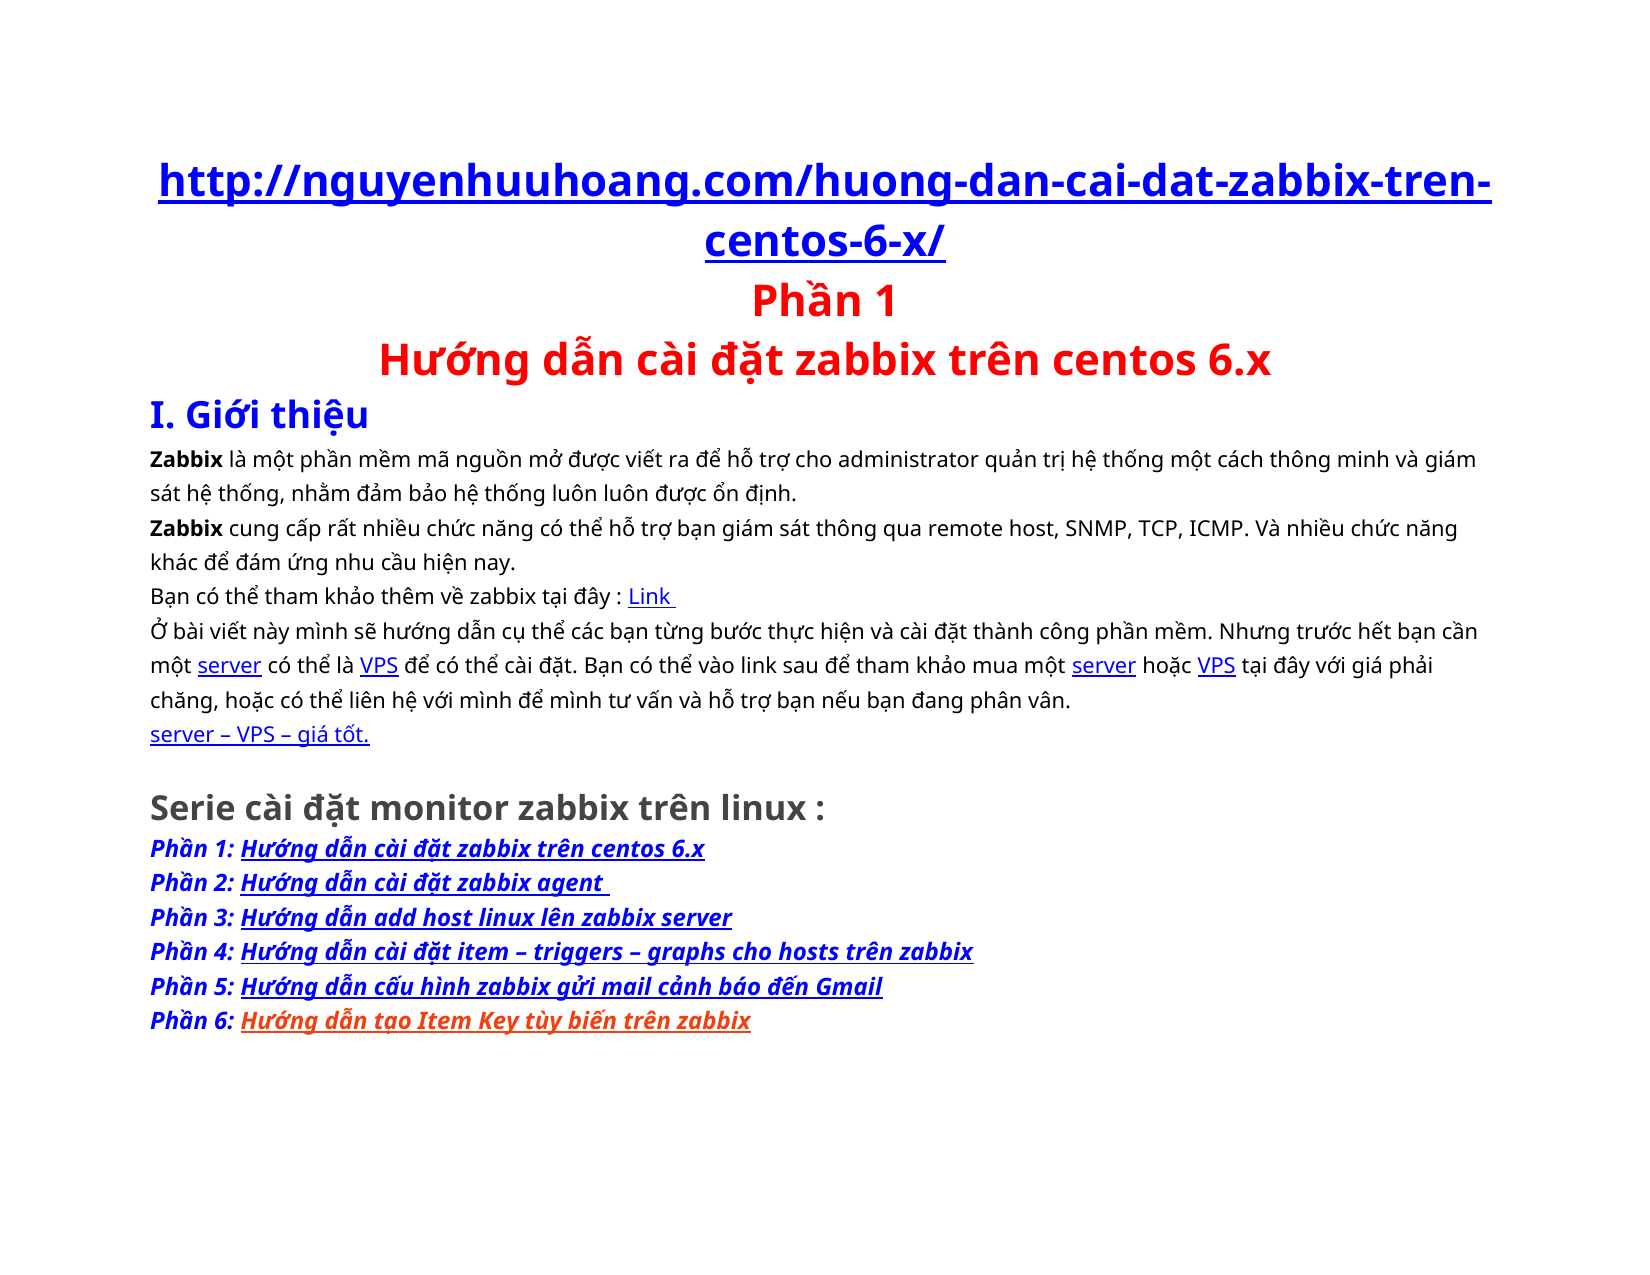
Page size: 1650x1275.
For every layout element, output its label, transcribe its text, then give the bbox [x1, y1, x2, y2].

text Hướng dẫn cài đặt zabbix trên centos 6.x [150, 329, 1500, 388]
text Phần 1: Hướng dẫn cài đặt zabbix trên centos 6.x [150, 830, 1500, 864]
text Phần 6: Hướng dẫn tạo Item Key tùy biến trên zabbix [150, 1002, 1500, 1036]
text http://nguyenhuuhoang.com/huong-dan-cai-dat-zabbix-tren-centos-6-x/ [150, 150, 1500, 269]
text Phần 2: Hướng dẫn cài đặt zabbix agent [150, 864, 1500, 899]
text Phần 1 [150, 269, 1500, 329]
text I. Giới thiệu [150, 388, 1500, 439]
text Zabbix là một phần mềm mã nguồn mở được viết ra để hỗ trợ cho administrator quản trị hệ thống một cách thông minh và giám sát hệ thống, nhằm đảm bảo hệ thống luôn luôn được ổn định. [150, 439, 1500, 508]
text Bạn có thể tham khảo thêm về zabbix tại đây : Link [150, 577, 1500, 611]
text Ở bài viết này mình sẽ hướng dẫn cụ thể các bạn từng bước thực hiện và cài đặt thành công phần mềm. Nhưng trước hết bạn cần một server có thể là VPS để có thể cài đặt. Bạn có thể vào link sau để tham khảo mua một server hoặc VPS tại đây với giá phải chăng, hoặc có thể liên hệ với mình để mình tư vấn và hỗ trợ bạn nếu bạn đang phân vân. [150, 611, 1500, 714]
text Phần 5: Hướng dẫn cấu hình zabbix gửi mail cảnh báo đến Gmail [150, 967, 1500, 1002]
text Phần 3: Hướng dẫn add host linux lên zabbix server [150, 899, 1500, 933]
text Serie cài đặt monitor zabbix trên linux : [150, 783, 1500, 830]
text Phần 4: Hướng dẫn cài đặt item – triggers – graphs cho hosts trên zabbix [150, 933, 1500, 967]
text Zabbix cung cấp rất nhiều chức năng có thể hỗ trợ bạn giám sát thông qua remote host, SNMP, TCP, ICMP. Và nhiều chức năng khác để đám ứng nhu cầu hiện nay. [150, 508, 1500, 577]
text server – VPS – giá tốt. [150, 714, 1500, 749]
